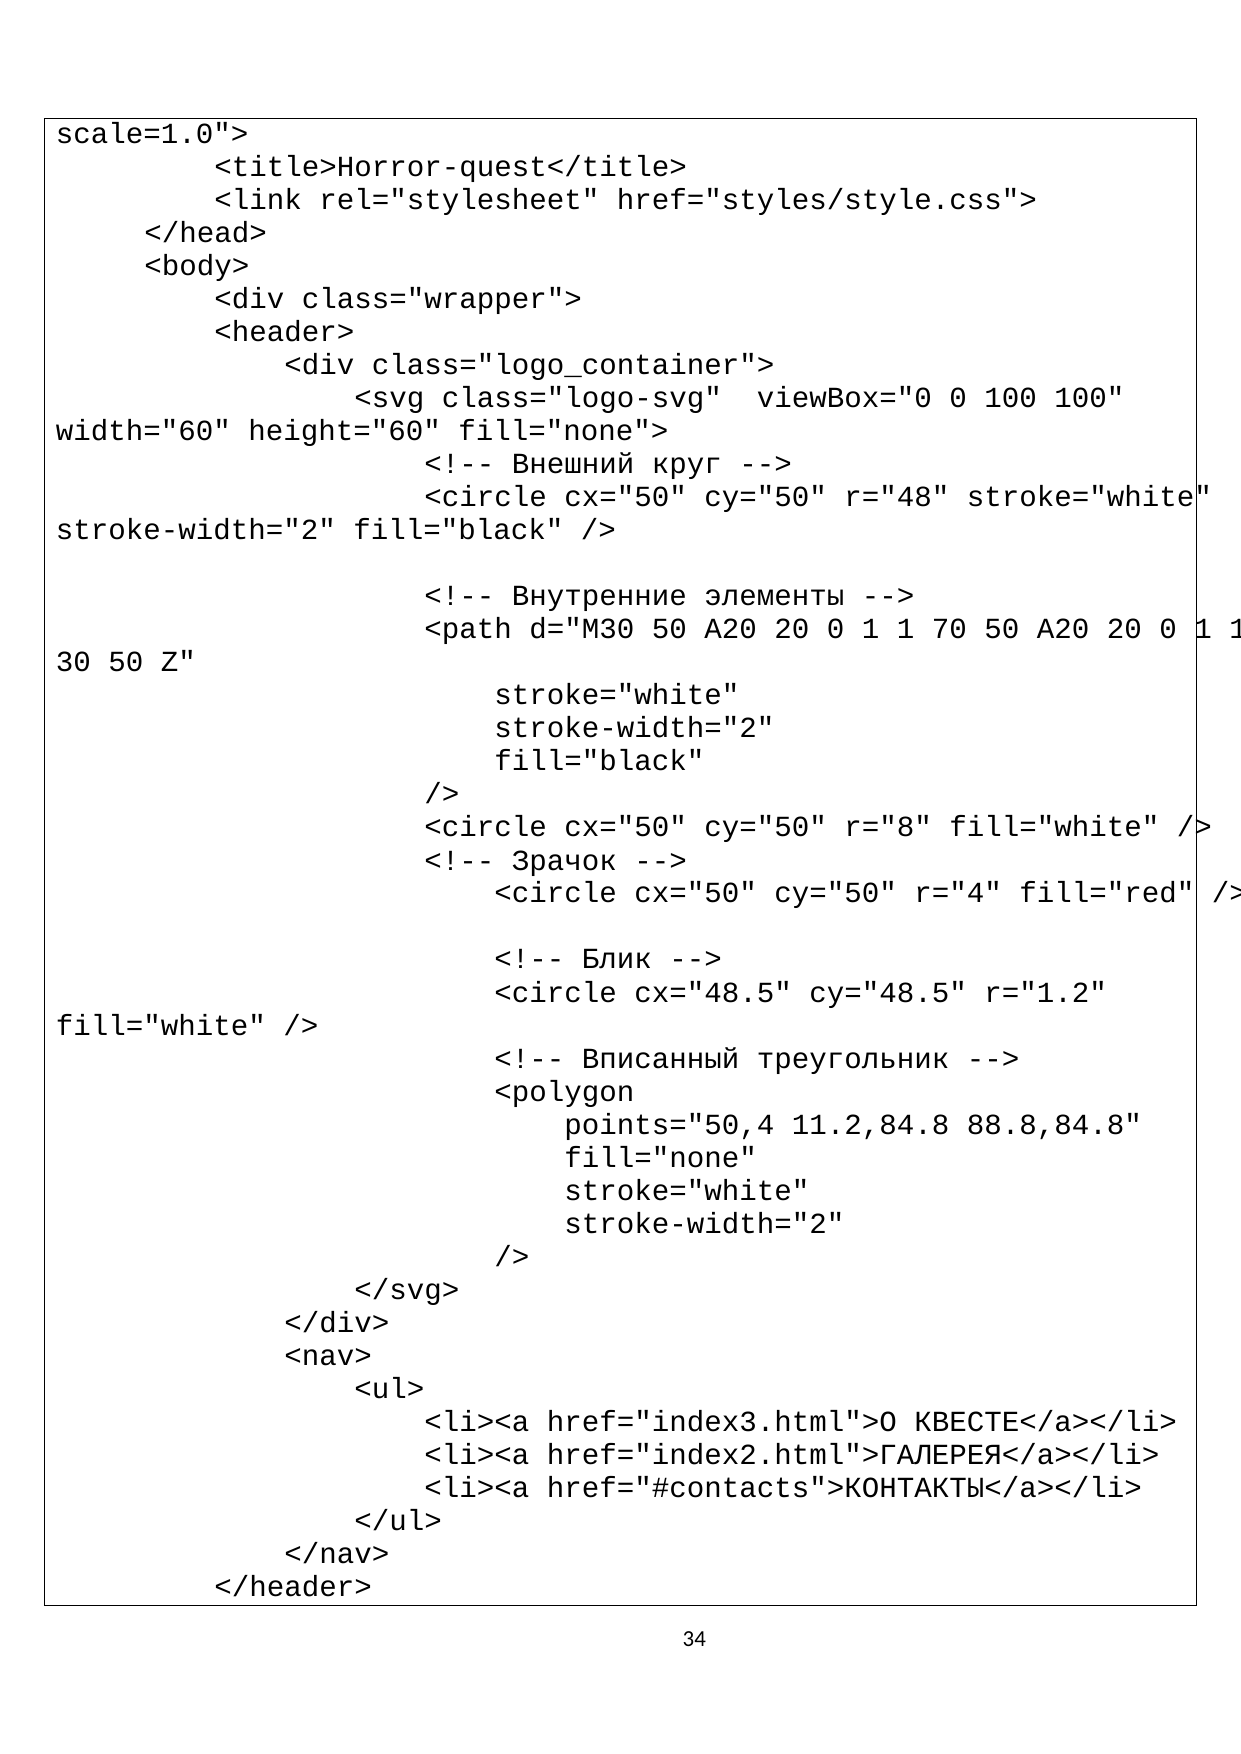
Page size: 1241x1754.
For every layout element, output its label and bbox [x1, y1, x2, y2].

table_header [45, 119, 1196, 1605]
